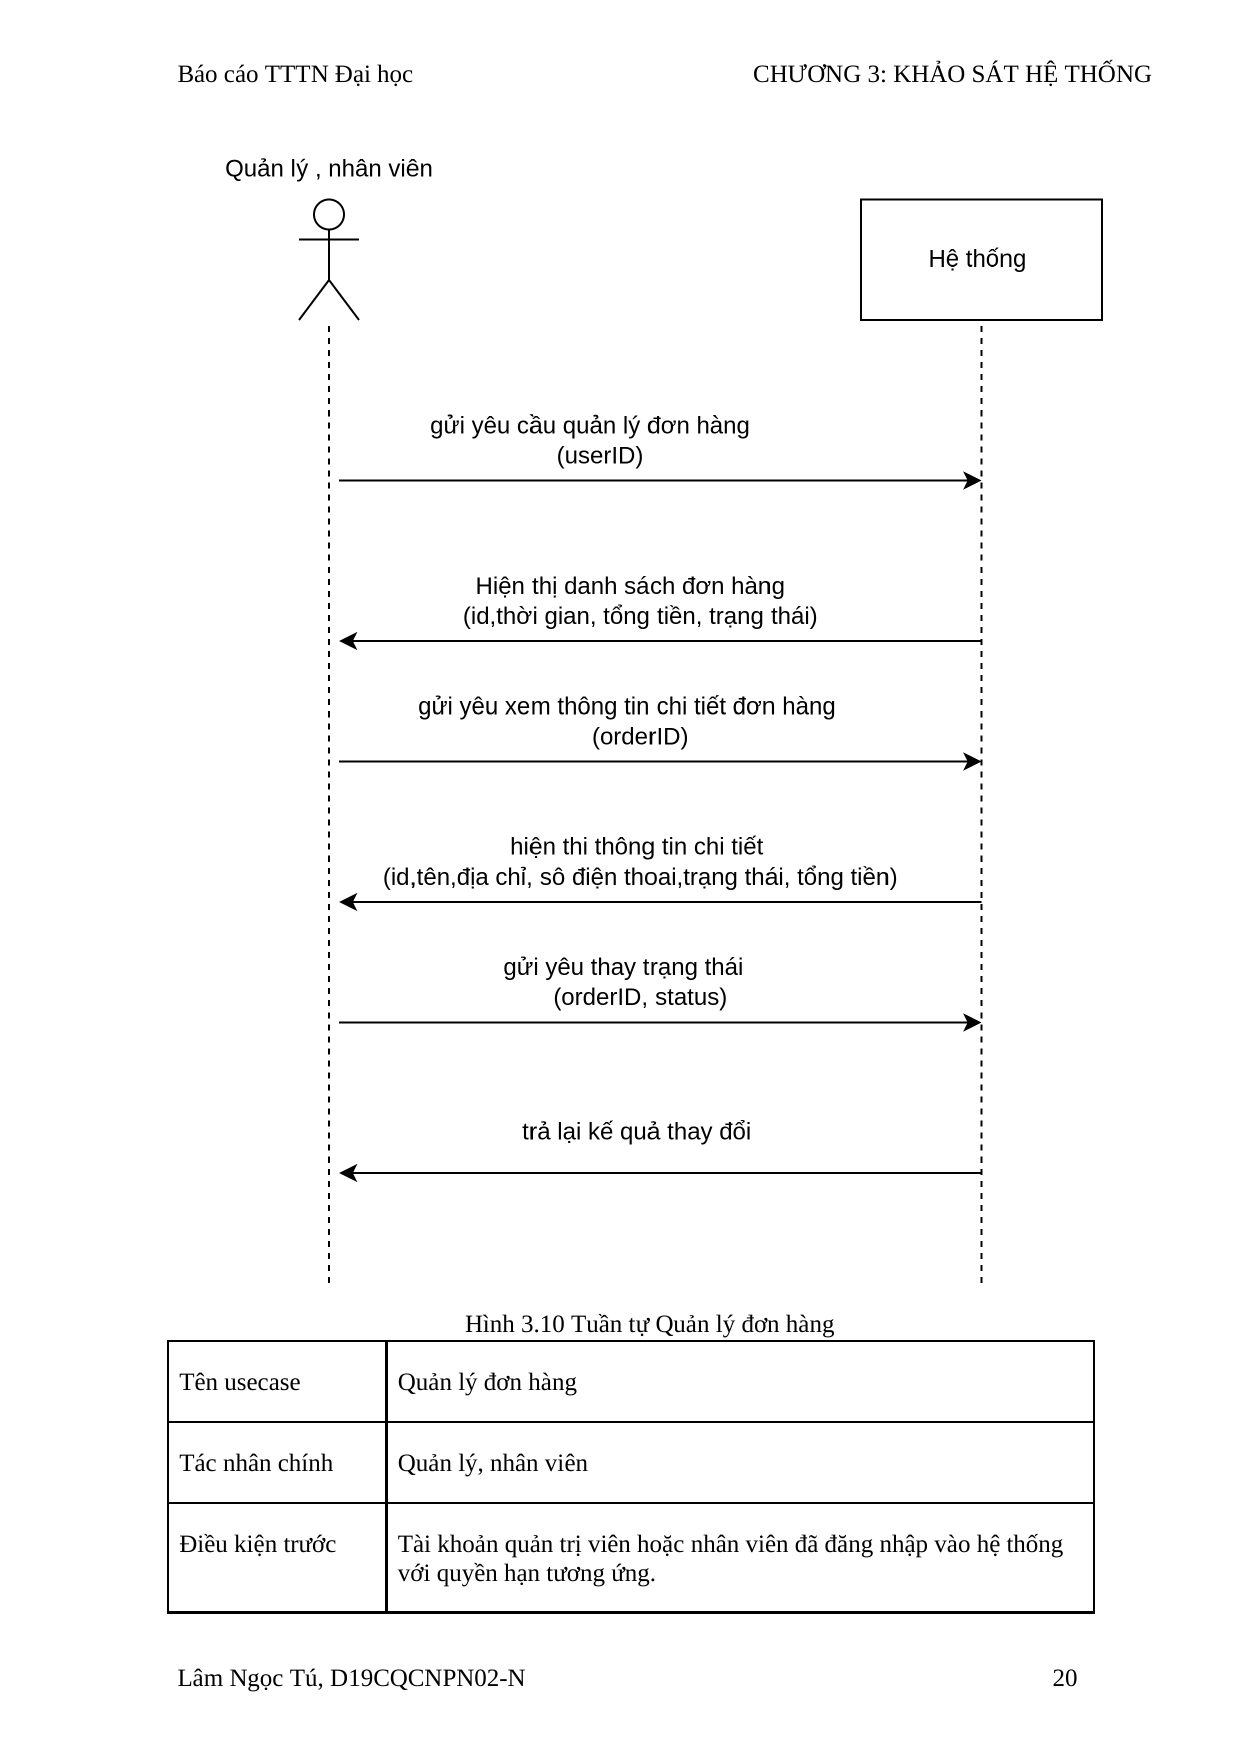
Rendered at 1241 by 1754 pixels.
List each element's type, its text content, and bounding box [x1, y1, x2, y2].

table_header Tên usecase [169, 1342, 385, 1421]
table_cell Tác nhân chính [169, 1423, 385, 1502]
table_header Quản lý đơn hàng [388, 1342, 1093, 1421]
table_cell Quản lý, nhân viên [388, 1423, 1093, 1502]
table_cell Tài khoản quản trị viên hoặc nhân viên đã đăng nhập vào hệ thống với quyền hạn tương ứng. [388, 1504, 1093, 1611]
subtitle Hình 3.10 Tuần tự Quản lý đơn hàng [177, 1306, 1122, 1337]
table_cell Điều kiện trước [169, 1504, 385, 1611]
picture [177, 118, 1123, 1306]
